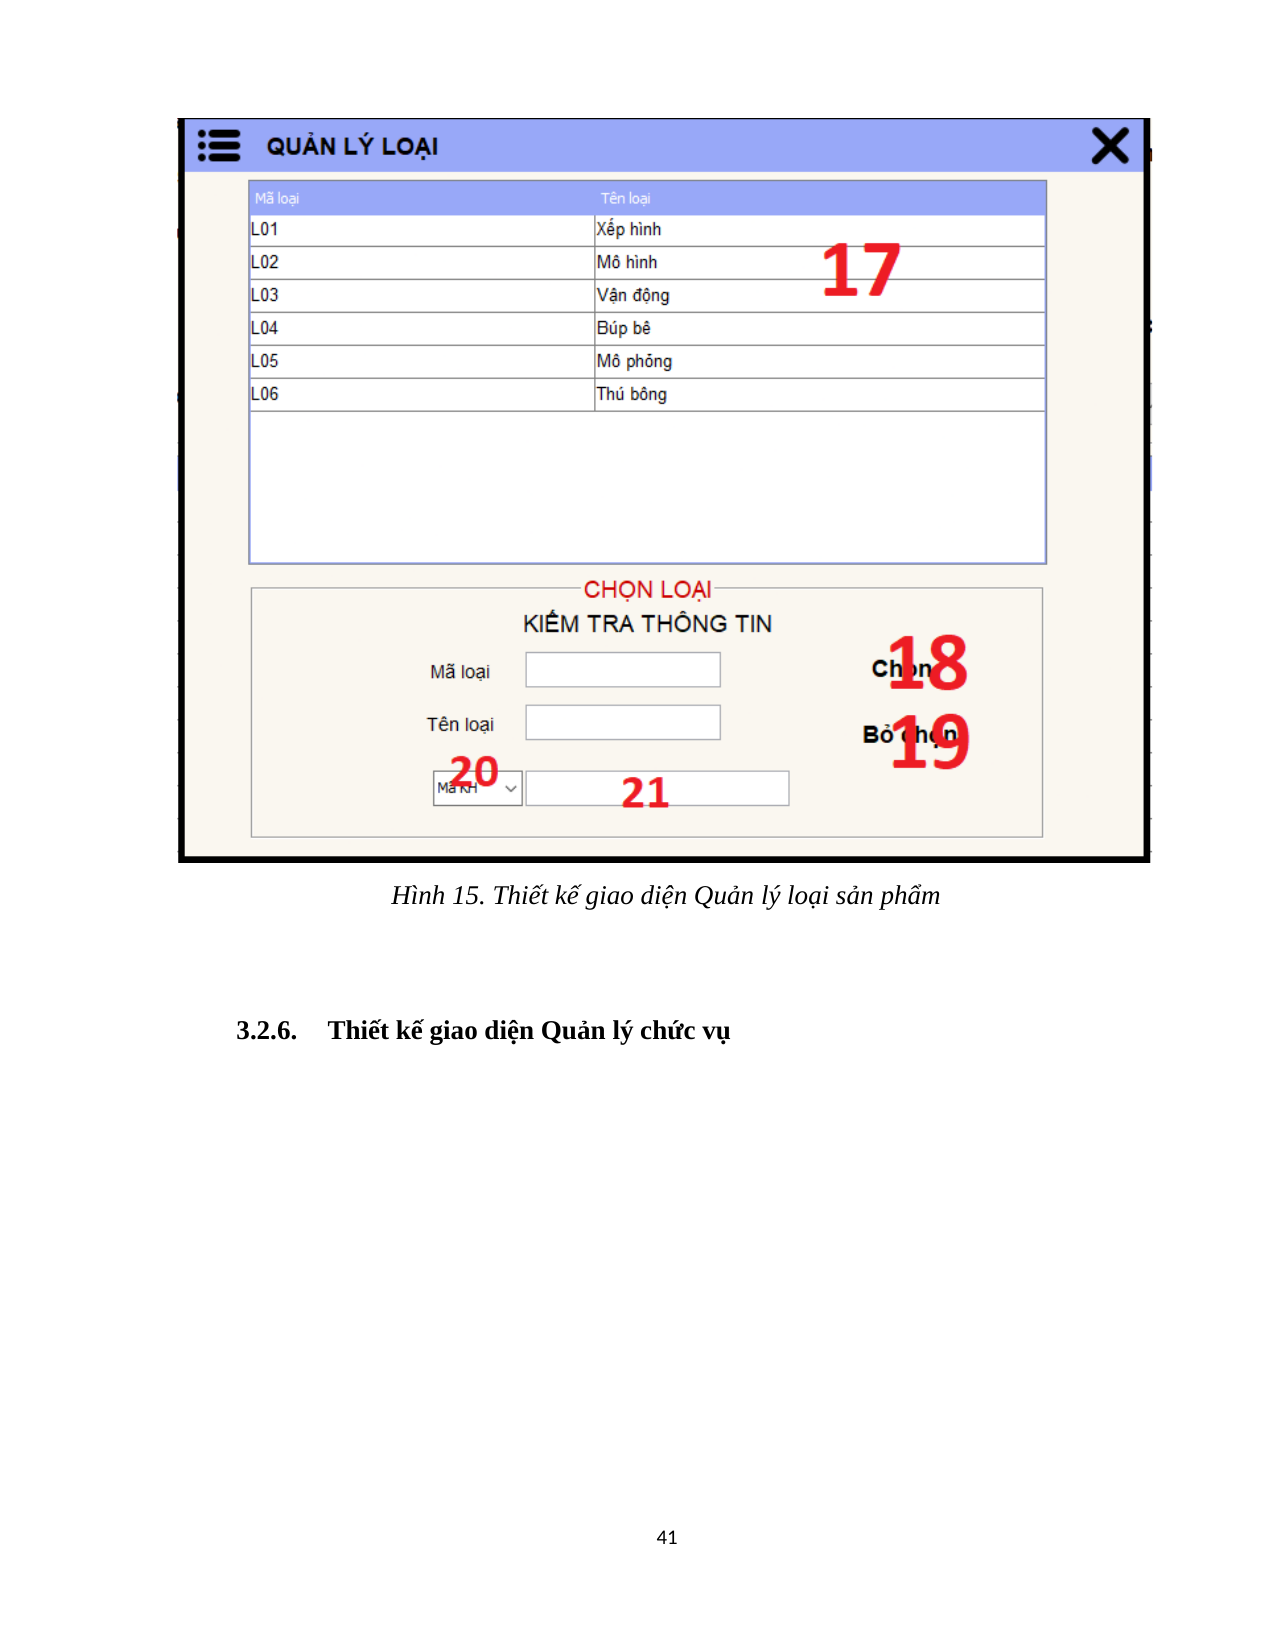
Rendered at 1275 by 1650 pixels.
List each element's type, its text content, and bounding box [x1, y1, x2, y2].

picture [177, 118, 1153, 863]
text Hình 15. Thiết kế giao diện Quản lý loại sản phẩm [177, 879, 1157, 911]
list Thiết kế giao diện Quản lý chức vụ [177, 1014, 1157, 1046]
